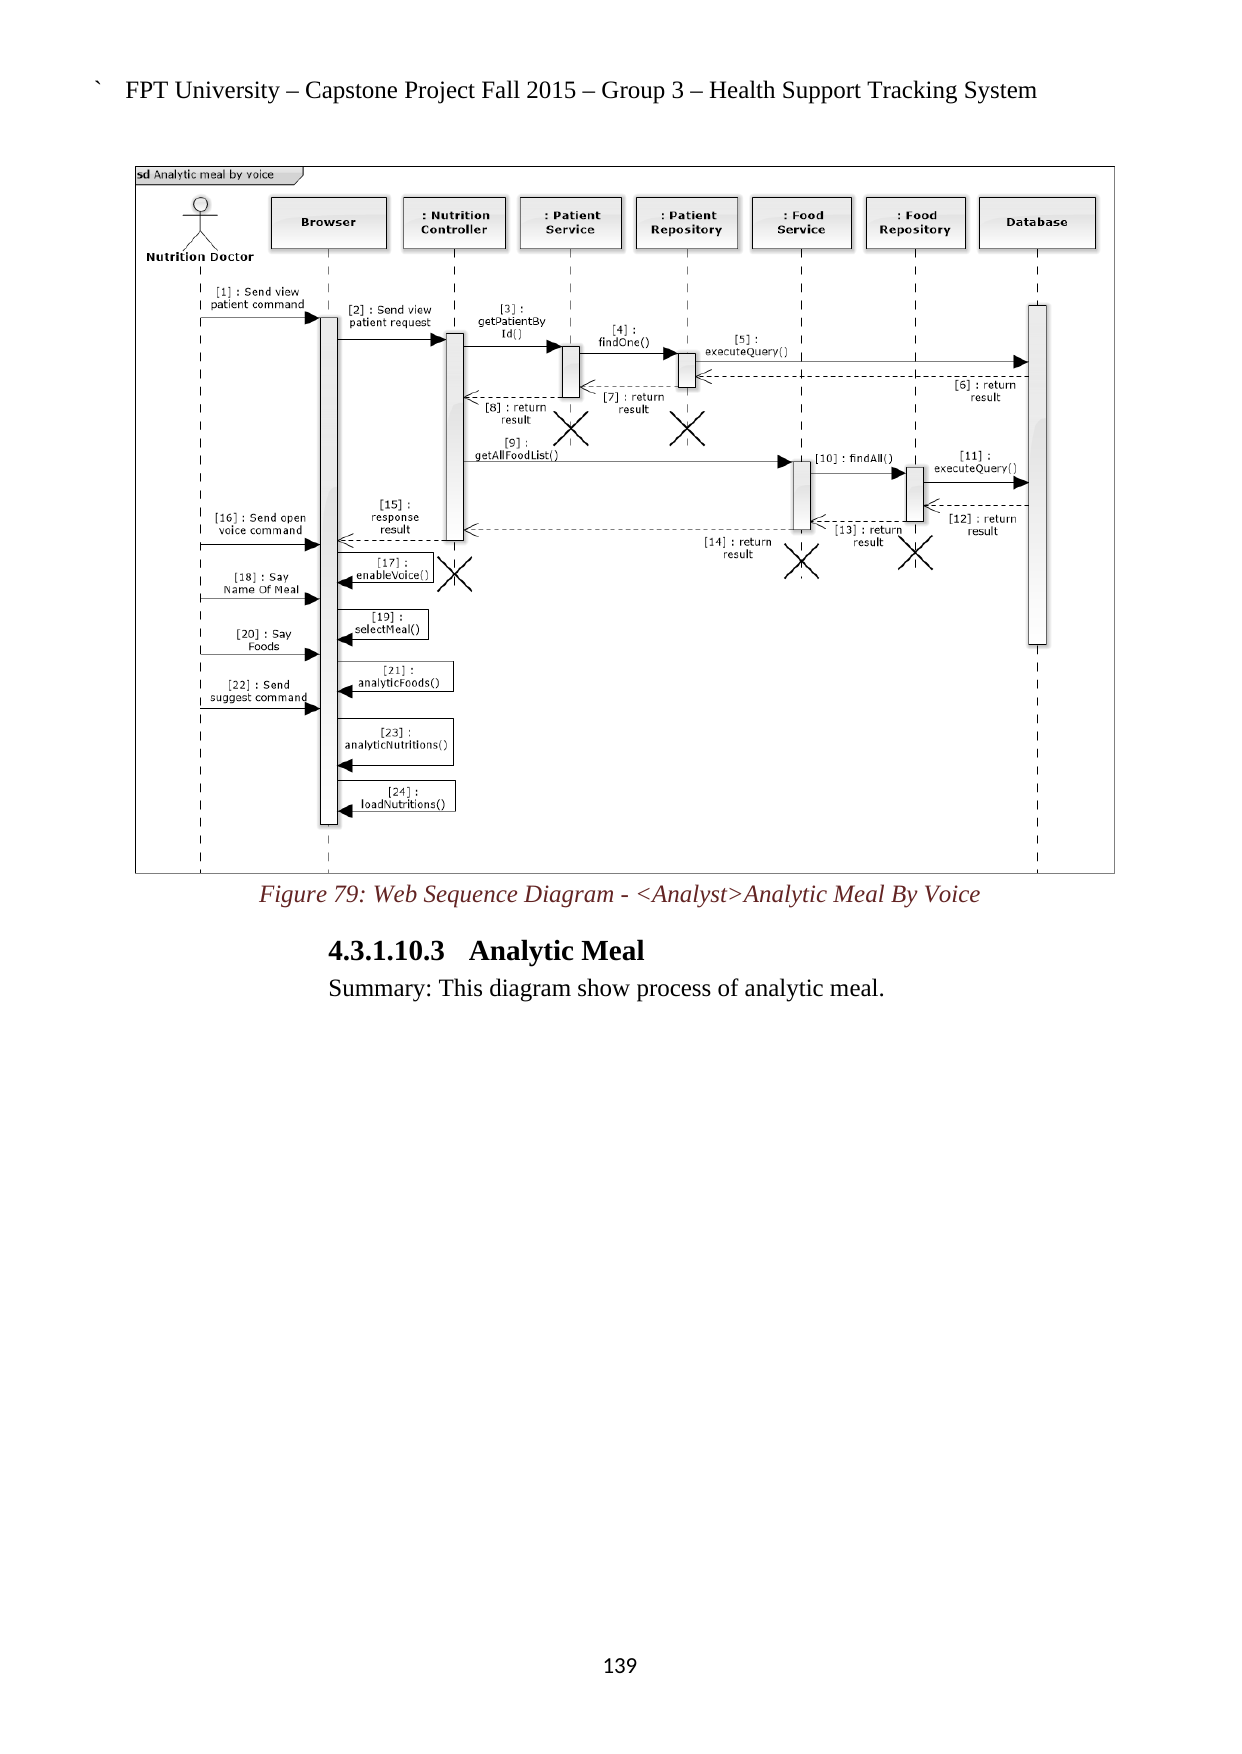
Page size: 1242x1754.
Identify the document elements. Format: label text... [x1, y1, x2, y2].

picture [131, 162, 1121, 880]
text Figure 79: Web Sequence Diagram - <Analyst>Analytic Meal By Voice [94, 879, 1146, 908]
text Summary: This diagram show process of analytic meal. [328, 973, 1146, 1001]
subtitle Analytic Meal [214, 933, 1146, 966]
